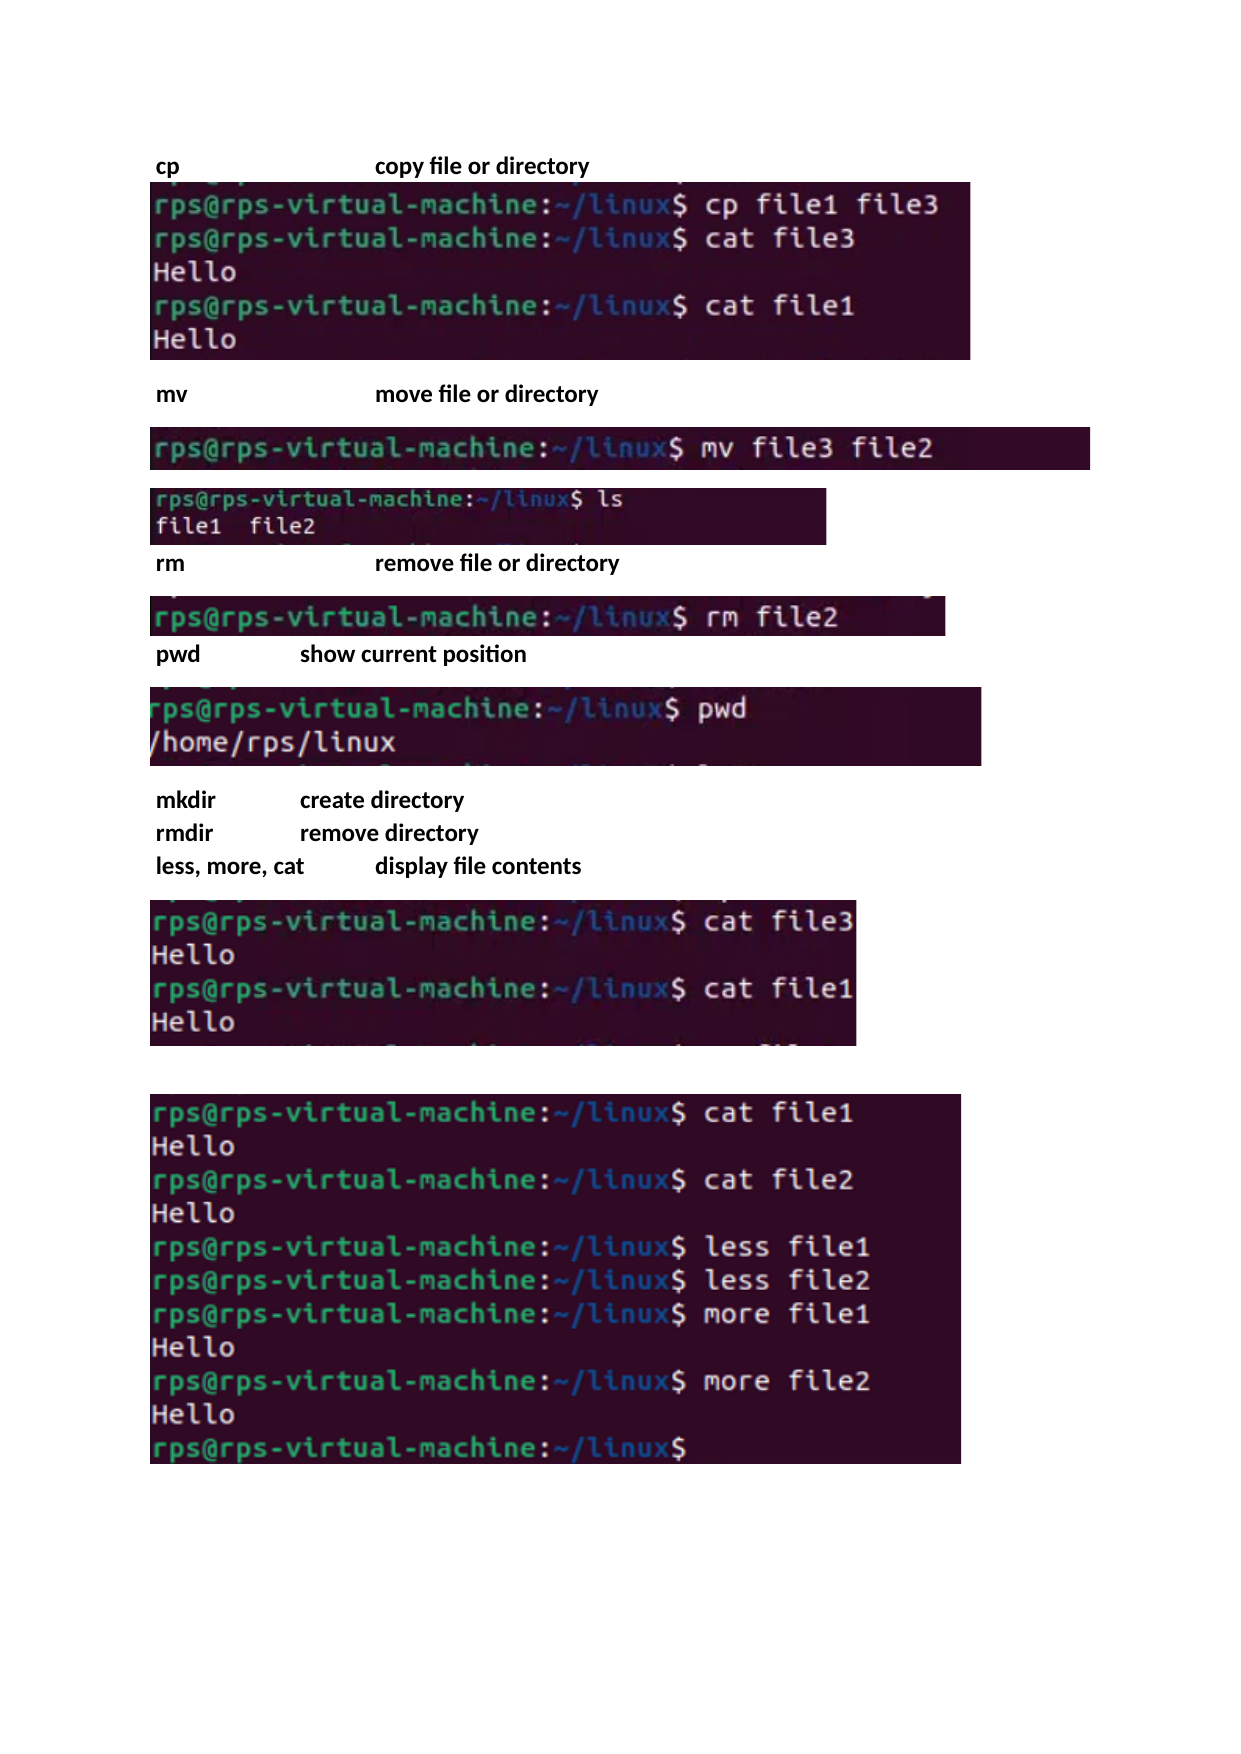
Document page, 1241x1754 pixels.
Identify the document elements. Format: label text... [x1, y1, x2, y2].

picture [150, 488, 827, 545]
picture [150, 900, 857, 1046]
picture [150, 1094, 962, 1464]
text mkdir create directory rmdir remove directory less, more, cat display file contents [150, 785, 1090, 881]
text mv move file or directory [150, 378, 1090, 409]
picture [150, 596, 946, 636]
picture [150, 182, 971, 360]
picture [150, 427, 1091, 470]
picture [150, 687, 982, 766]
